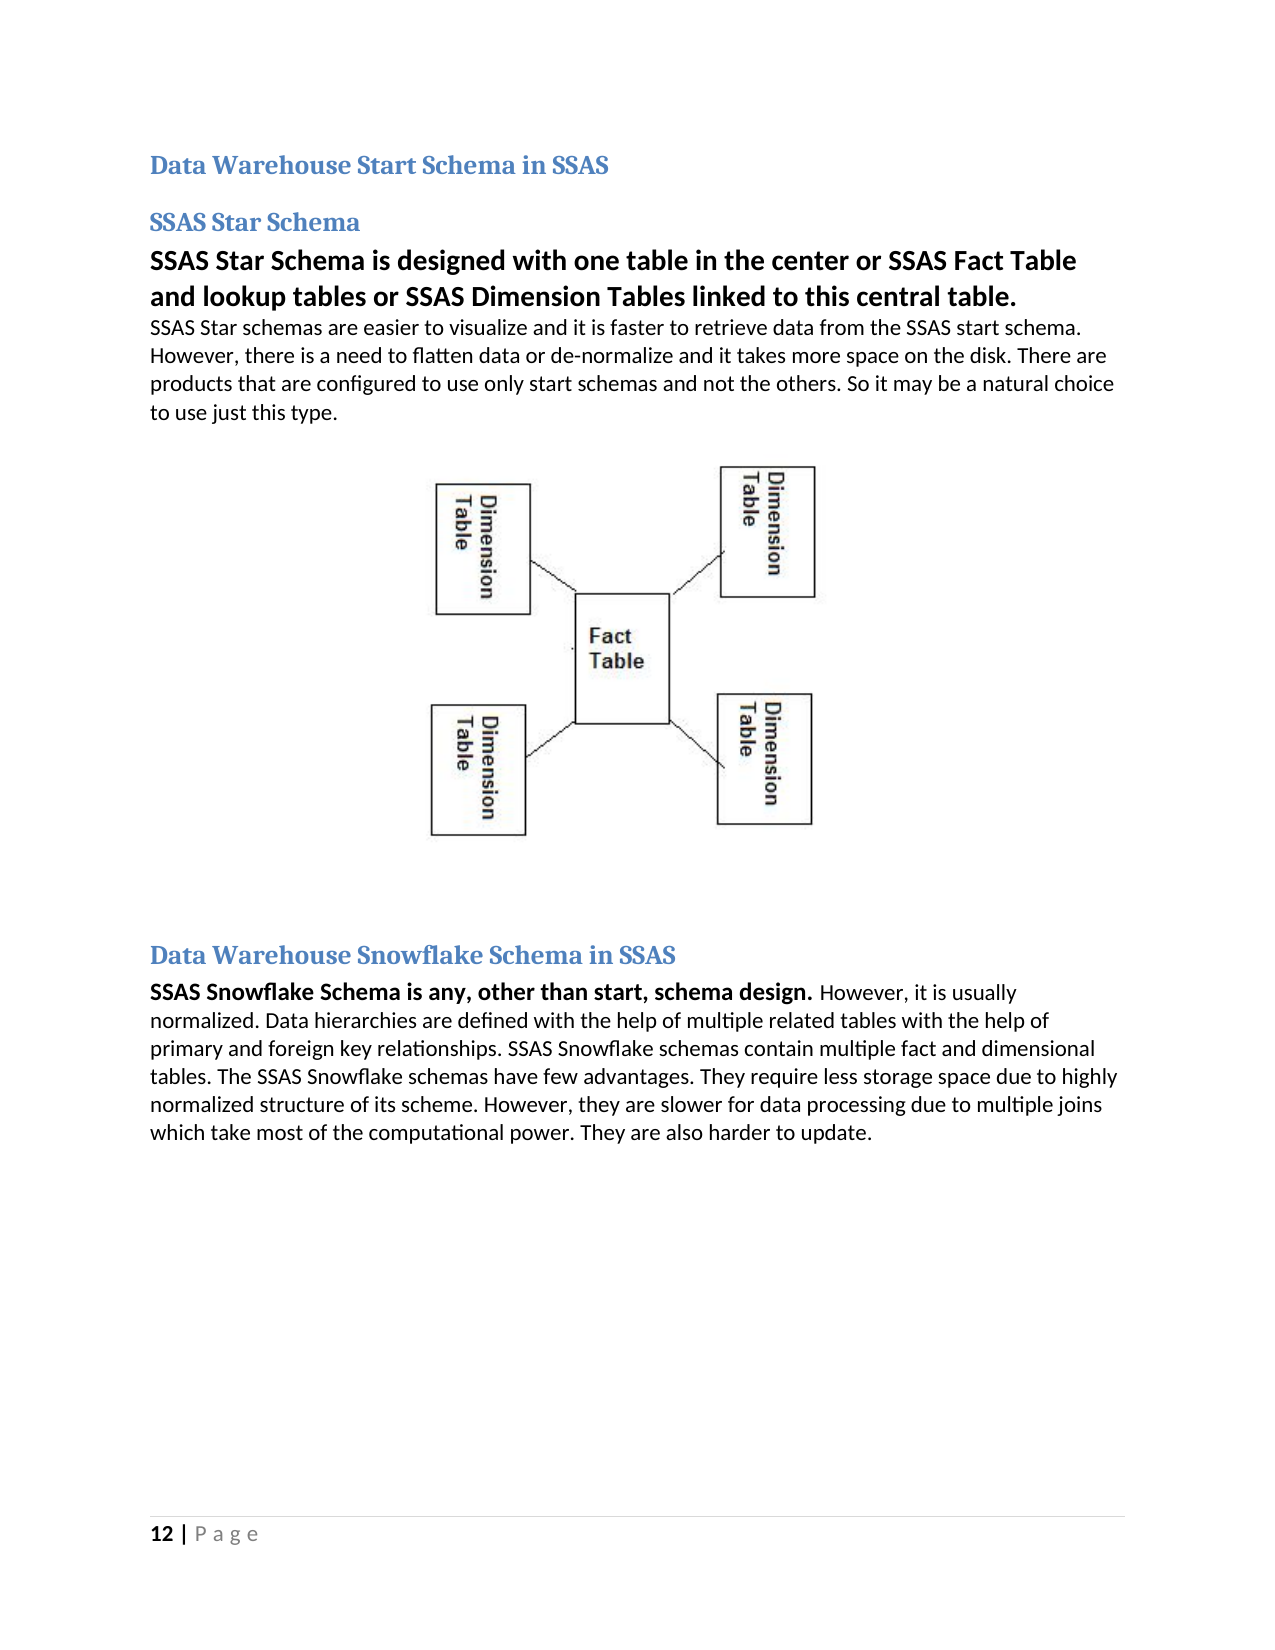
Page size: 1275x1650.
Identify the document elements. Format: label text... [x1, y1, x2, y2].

text SSAS Star schemas are easier to visualize and it is faster to retrieve data from the SSAS start schema. However, there is a need to flatten data or de-normalize and it takes more space on the disk. There are products that are configured to use only start schemas and not the others. So it may be a natural choice to use just this type. [150, 313, 1125, 426]
subtitle Data Warehouse Snowflake Schema in SSAS [150, 940, 1125, 971]
subtitle Data Warehouse Start Schema in SSAS [150, 150, 1125, 181]
text SSAS Star Schema is designed with one table in the center or SSAS Fact Table and lookup tables or SSAS Dimension Tables linked to this central table. [150, 242, 1125, 313]
picture [414, 454, 861, 858]
subtitle SSAS Star Schema [150, 207, 1125, 238]
text SSAS Snowflake Schema is any, other than start, schema design. However, it is usually normalized. Data hierarchies are defined with the help of multiple related tables with the help of primary and foreign key relationships. SSAS Snowflake schemas contain multiple fact and dimensional tables. The SSAS Snowflake schemas have few advantages. They require less storage space due to highly normalized structure of its scheme. However, they are slower for data processing due to multiple joins which take most of the computational power. They are also harder to update. [150, 976, 1125, 1147]
